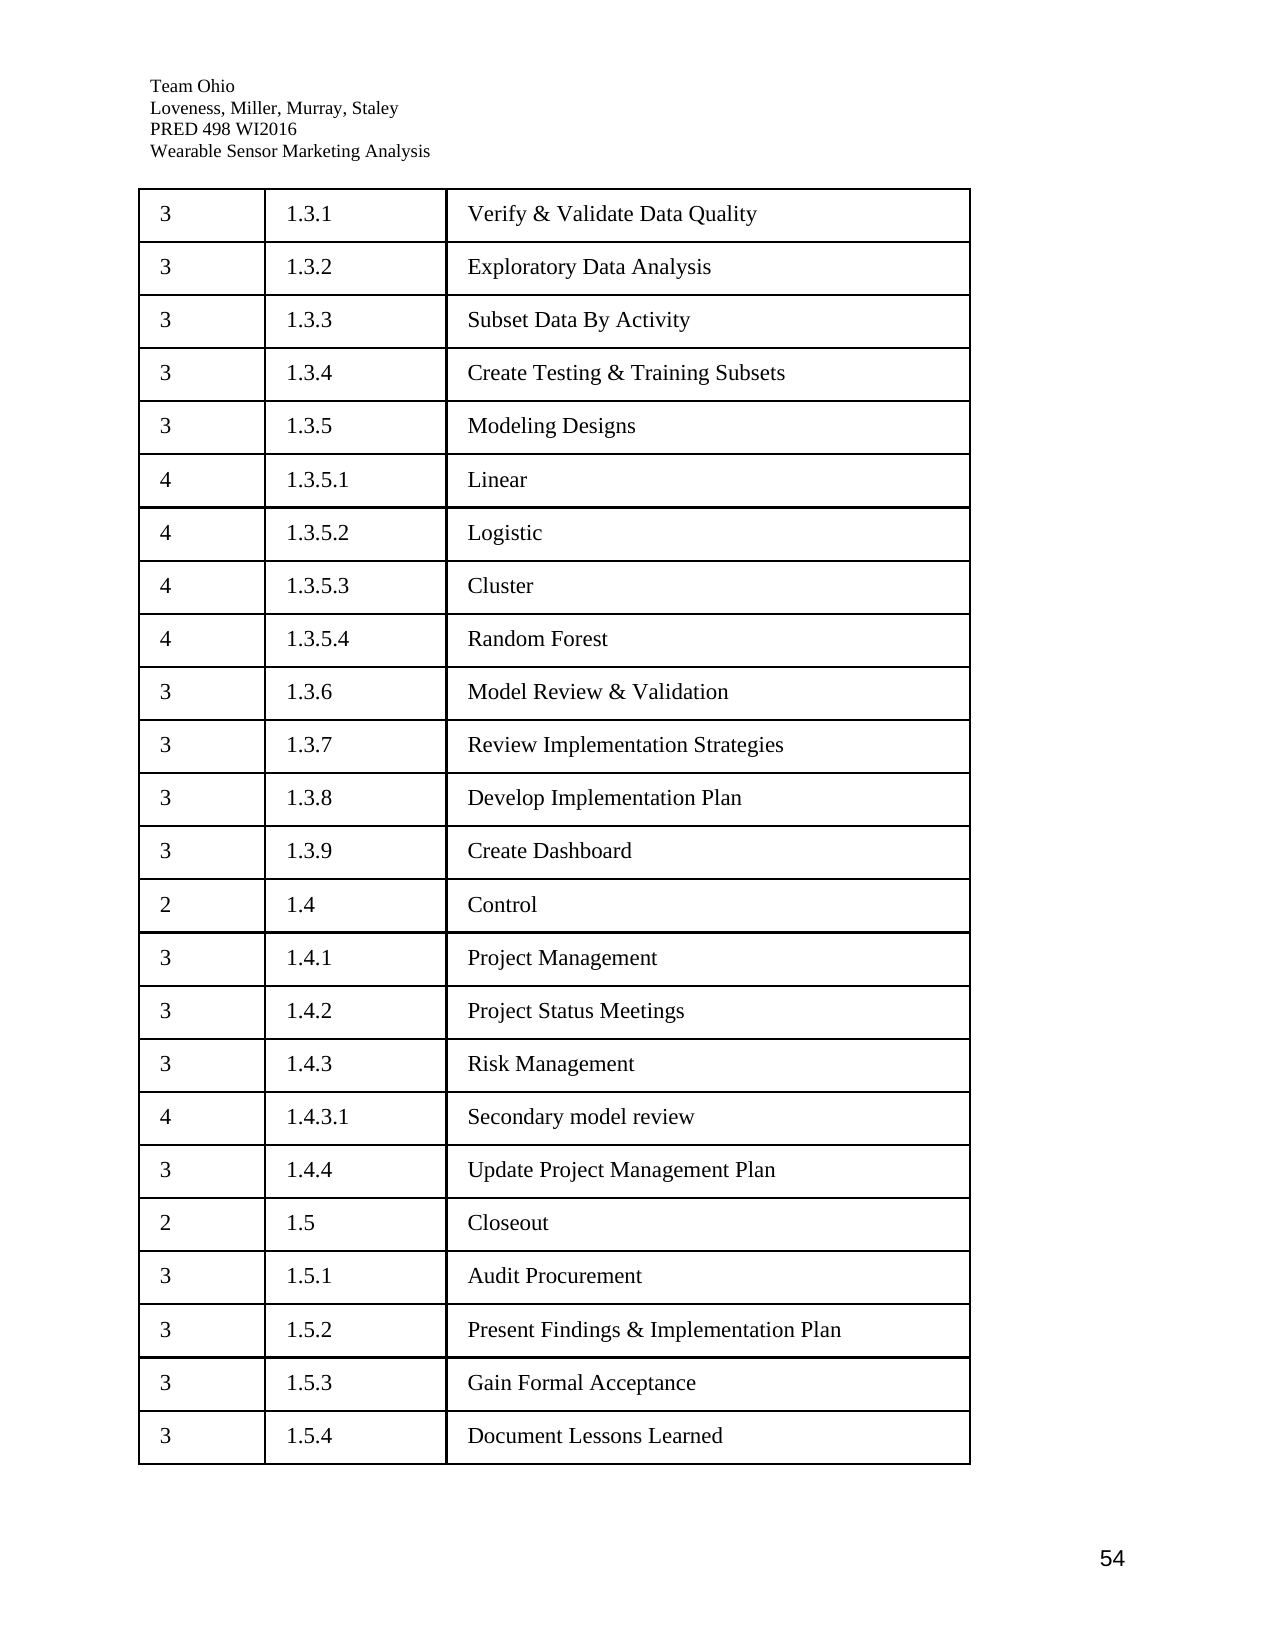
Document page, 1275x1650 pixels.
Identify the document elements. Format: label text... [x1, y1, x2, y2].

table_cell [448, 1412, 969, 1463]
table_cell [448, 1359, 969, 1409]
table_cell 3 [140, 721, 264, 772]
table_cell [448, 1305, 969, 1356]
table_cell 3 [140, 987, 264, 1038]
table_cell Subset Data By Activity [448, 296, 969, 347]
table_cell 3 [140, 934, 264, 984]
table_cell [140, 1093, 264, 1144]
table_cell 4 [140, 509, 264, 559]
table_cell 1.4.3 [266, 1040, 445, 1091]
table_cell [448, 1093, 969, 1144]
table_cell 1.4 [266, 880, 445, 931]
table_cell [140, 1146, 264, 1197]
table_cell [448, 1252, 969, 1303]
table_cell 1.3.5.3 [266, 562, 445, 613]
table_cell 1.3.5.2 [266, 509, 445, 559]
table_cell 2 [140, 880, 264, 931]
table_cell Create Testing & Training Subsets [448, 349, 969, 400]
table_cell 3 [140, 243, 264, 294]
table_cell 1.4.1 [266, 934, 445, 984]
table_cell Develop Implementation Plan [448, 774, 969, 825]
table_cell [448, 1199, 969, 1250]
table_cell Review Implementation Strategies [448, 721, 969, 772]
table_cell Linear [448, 455, 969, 506]
table_cell Logistic [448, 509, 969, 559]
table_cell 4 [140, 615, 264, 666]
table_cell 1.3.4 [266, 349, 445, 400]
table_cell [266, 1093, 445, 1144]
table_cell 1.3.2 [266, 243, 445, 294]
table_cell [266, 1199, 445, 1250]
table_cell 3 [140, 402, 264, 453]
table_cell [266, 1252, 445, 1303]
table_cell Modeling Designs [448, 402, 969, 453]
table_cell Exploratory Data Analysis [448, 243, 969, 294]
table_cell 3 [140, 668, 264, 719]
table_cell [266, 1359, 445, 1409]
table_cell Model Review & Validation [448, 668, 969, 719]
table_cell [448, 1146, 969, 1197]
table_cell 1.3.1 [266, 190, 445, 241]
table_cell 1.4.2 [266, 987, 445, 1038]
table_cell 4 [140, 455, 264, 506]
table_cell 3 [140, 774, 264, 825]
table_cell Create Dashboard [448, 827, 969, 878]
table_cell Verify & Validate Data Quality [448, 190, 969, 241]
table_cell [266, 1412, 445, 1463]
table_cell 1.3.9 [266, 827, 445, 878]
table_cell 3 [140, 296, 264, 347]
table_cell 3 [140, 827, 264, 878]
table_cell Control [448, 880, 969, 931]
table_cell 3 [140, 190, 264, 241]
table_cell 1.3.3 [266, 296, 445, 347]
table_cell 1.3.5.1 [266, 455, 445, 506]
table_cell 3 [140, 349, 264, 400]
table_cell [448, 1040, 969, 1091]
table_cell Random Forest [448, 615, 969, 666]
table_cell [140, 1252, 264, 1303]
table_cell 1.3.5.4 [266, 615, 445, 666]
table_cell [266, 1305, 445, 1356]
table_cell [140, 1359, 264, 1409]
table_cell 1.3.7 [266, 721, 445, 772]
table_cell Cluster [448, 562, 969, 613]
table_cell 1.3.8 [266, 774, 445, 825]
table_cell Project Management [448, 934, 969, 984]
table_cell 1.3.6 [266, 668, 445, 719]
table_cell Project Status Meetings [448, 987, 969, 1038]
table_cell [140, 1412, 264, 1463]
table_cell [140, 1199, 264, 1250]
table_cell 4 [140, 562, 264, 613]
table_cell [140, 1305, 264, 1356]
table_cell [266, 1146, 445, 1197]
table_cell 1.3.5 [266, 402, 445, 453]
table_cell 3 [140, 1040, 264, 1091]
